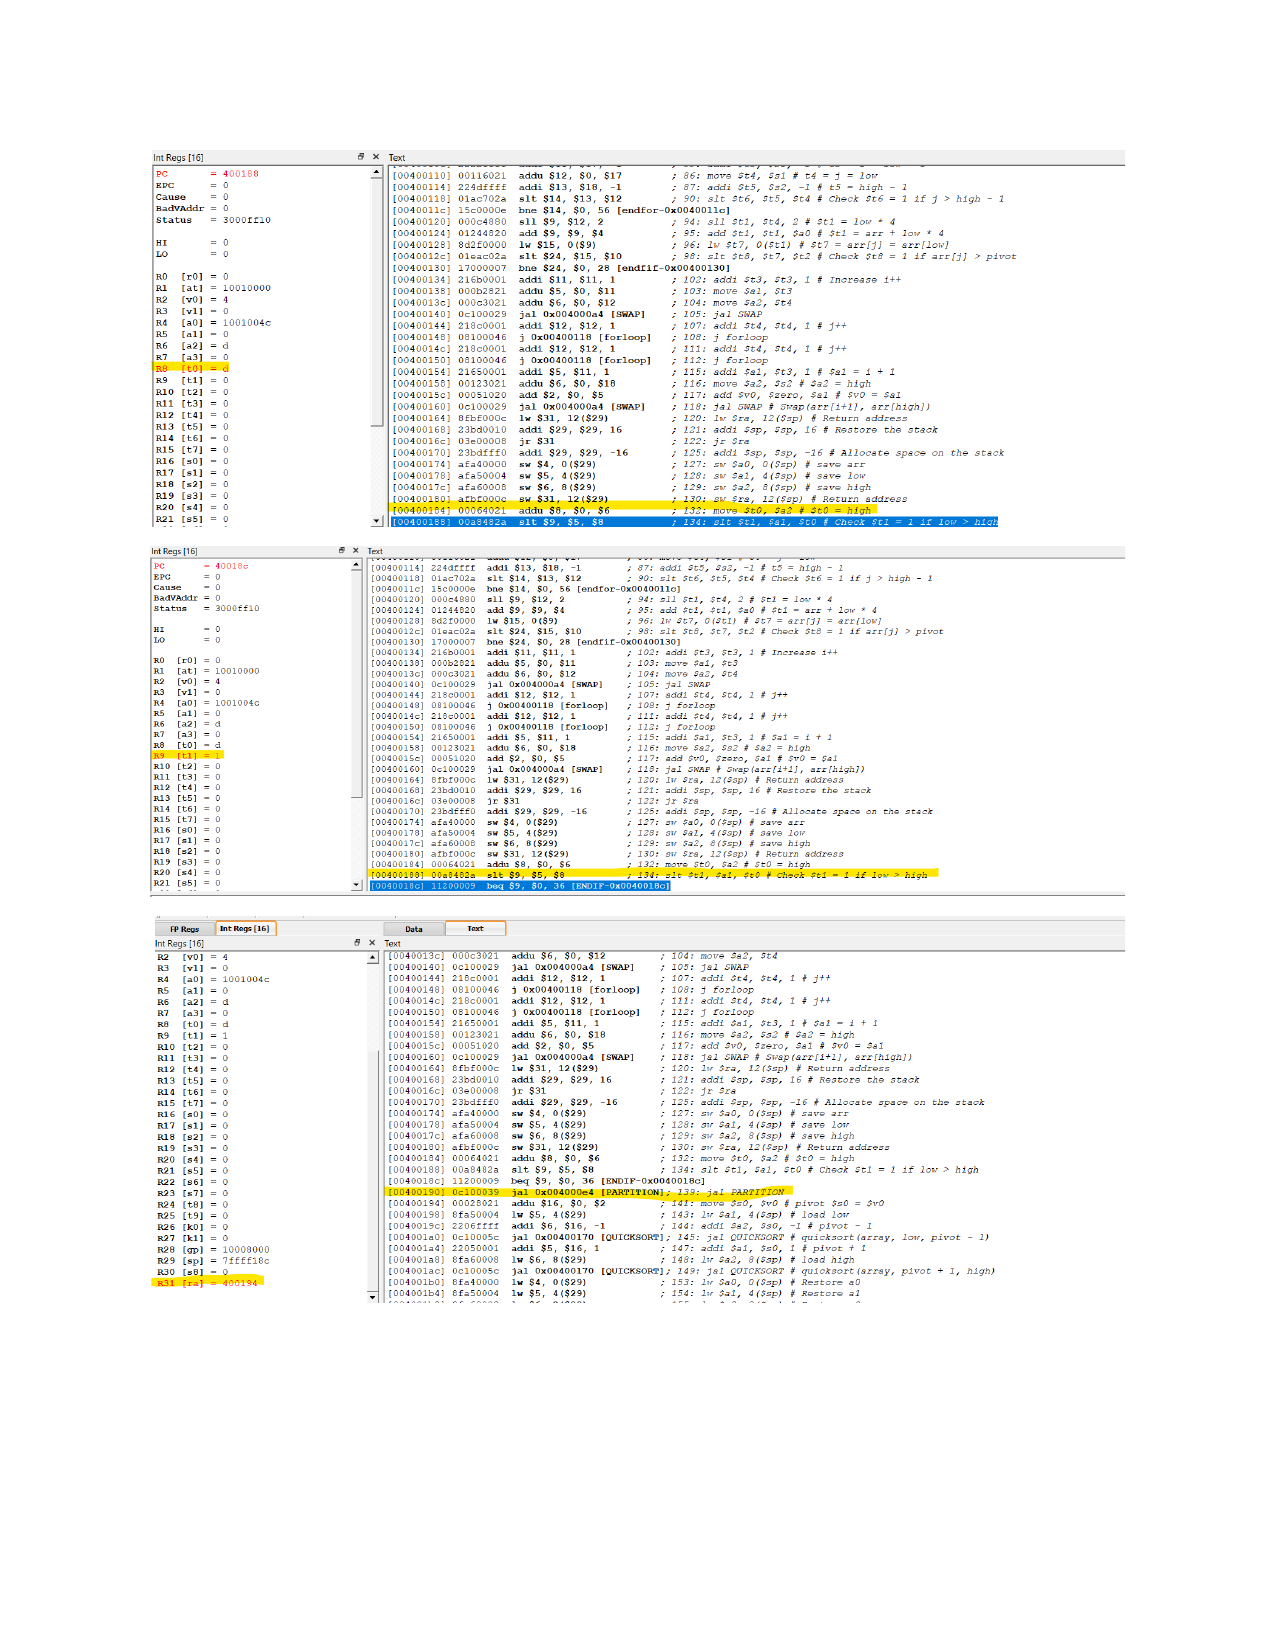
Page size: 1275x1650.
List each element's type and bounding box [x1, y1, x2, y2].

picture [150, 150, 1125, 527]
picture [150, 546, 1125, 897]
picture [150, 916, 1125, 1303]
